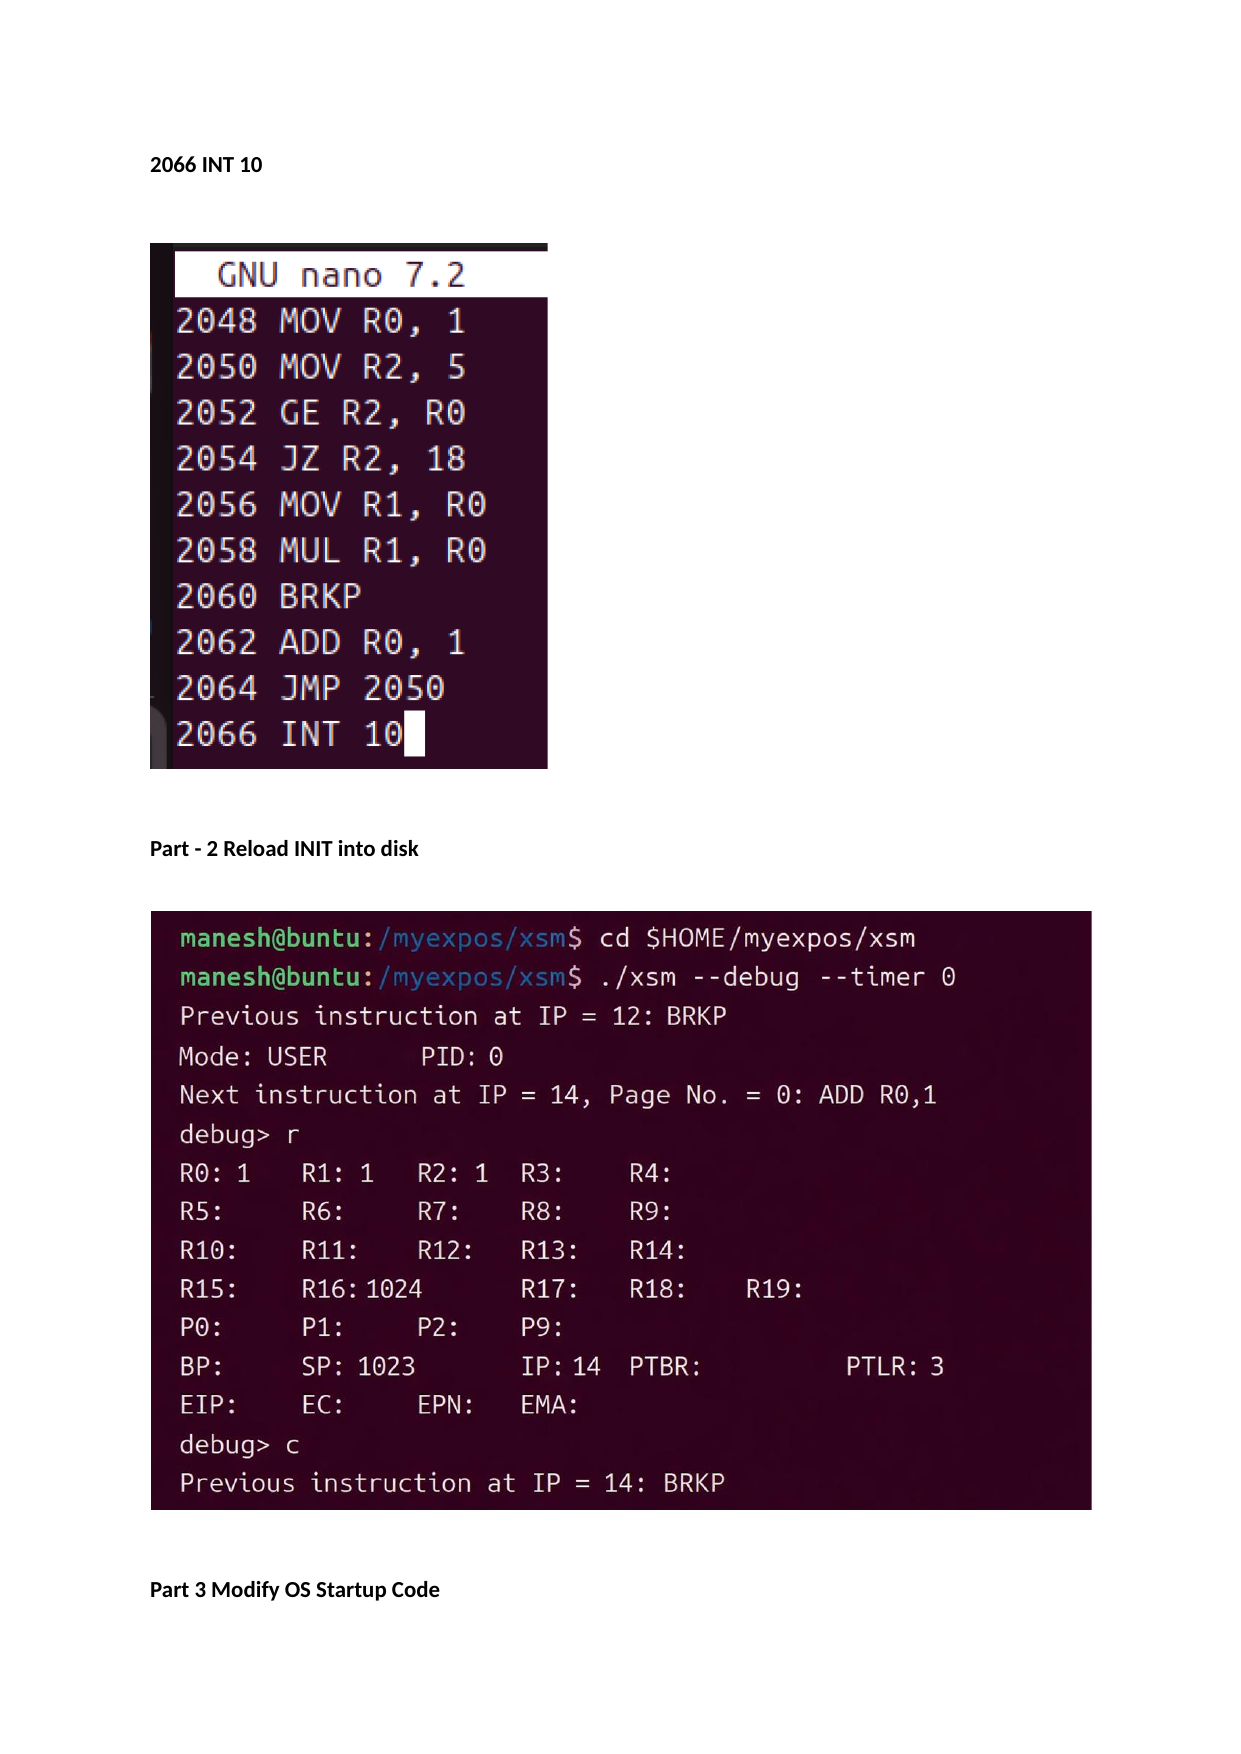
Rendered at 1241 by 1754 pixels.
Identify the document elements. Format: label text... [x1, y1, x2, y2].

picture [150, 243, 548, 769]
text Part 3 Modify OS Startup Code [150, 1575, 1090, 1603]
text Part - 2 Reload INIT into disk [150, 834, 1090, 862]
text 2066 INT 10 [150, 150, 1090, 178]
picture [151, 911, 1092, 1510]
